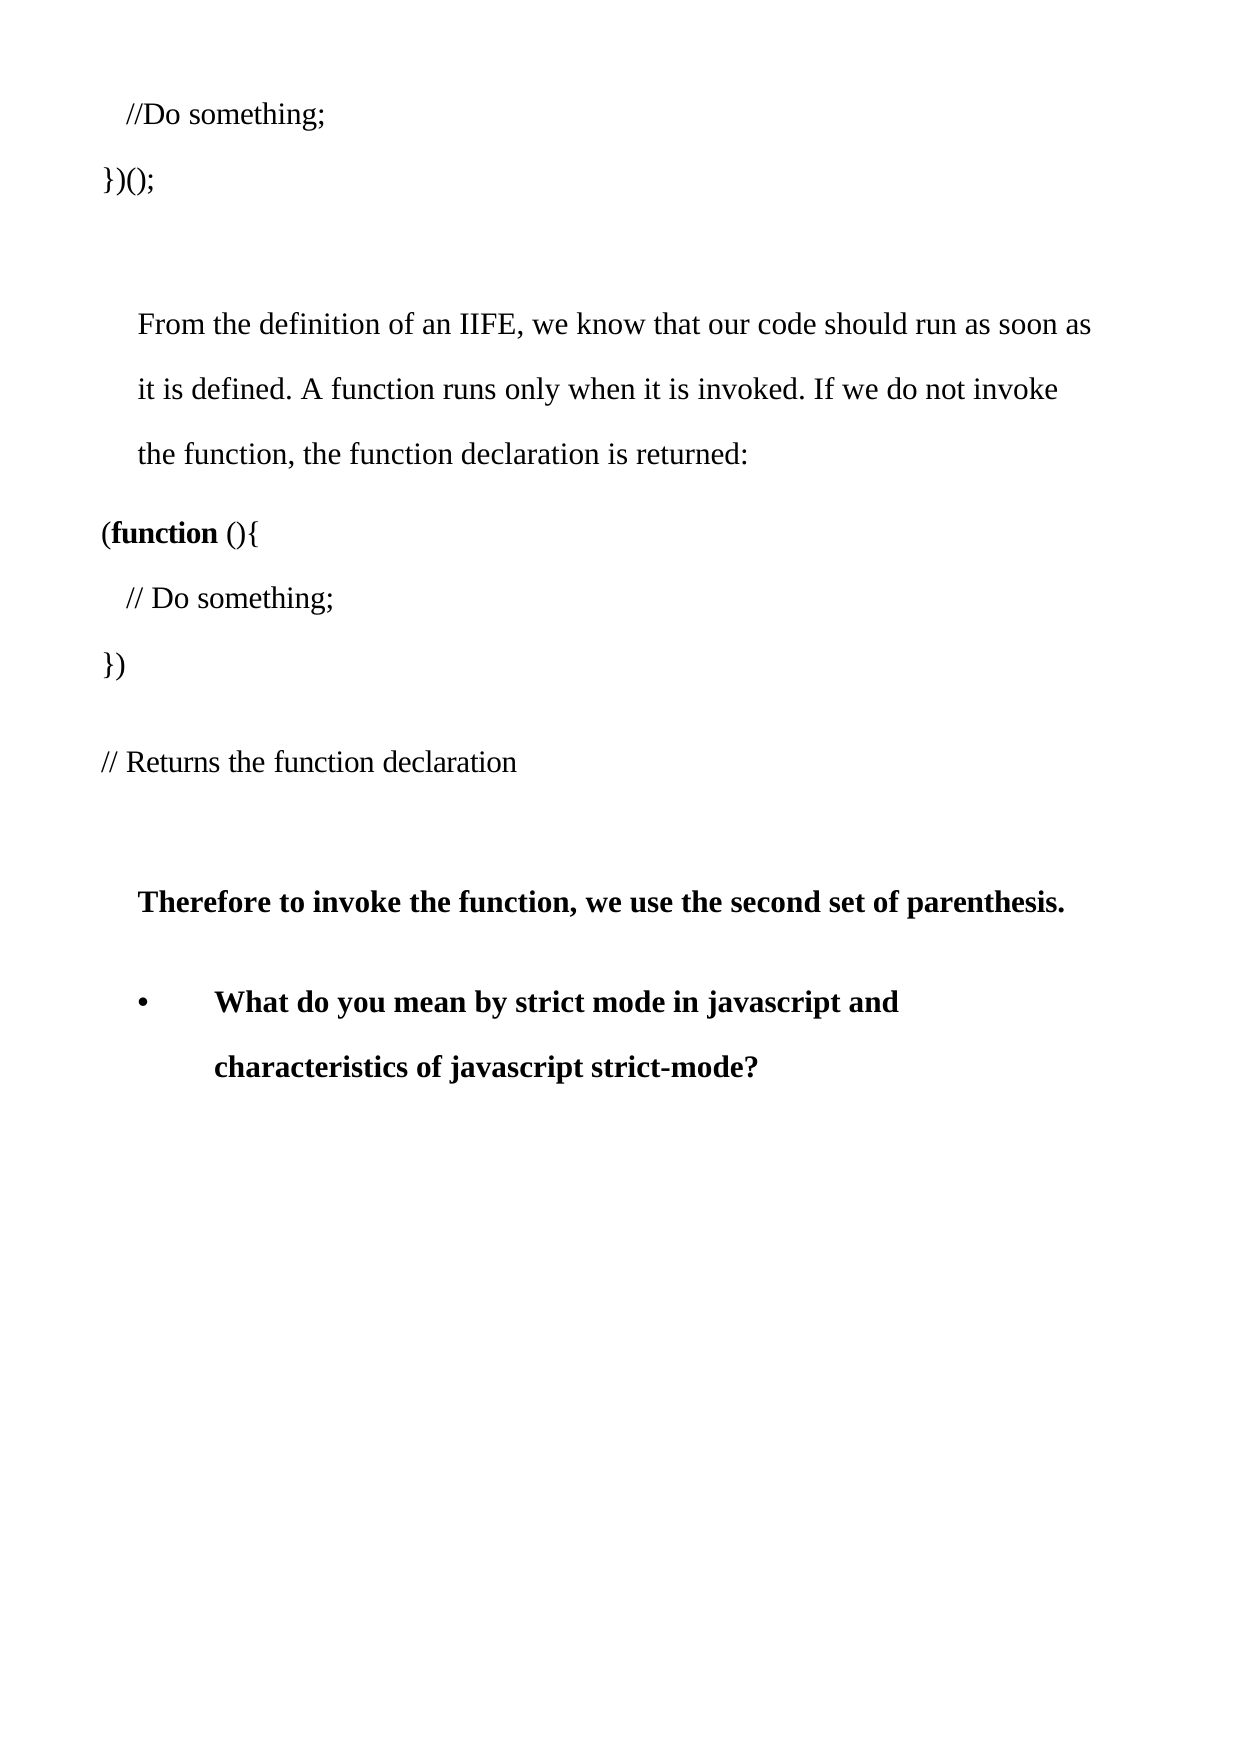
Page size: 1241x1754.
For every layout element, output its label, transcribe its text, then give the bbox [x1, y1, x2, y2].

text //Do something; [126, 81, 1165, 146]
text (function (){ [101, 500, 1165, 565]
text }) [101, 630, 1165, 695]
text From the definition of an IIFE, we know that our code should run as soon as it is defined. A function runs only when it is invoked. If we do not invoke the function, the function declaration is returned: [137, 290, 1103, 485]
text Therefore to invoke the function, we use the second set of parenthesis. [137, 869, 1165, 934]
text // Returns the function declaration [101, 728, 1165, 793]
text })(); [101, 146, 1165, 211]
list What do you mean by strict mode in javascript and characteristics of javascript strict-mode? [137, 968, 930, 1098]
text // Do something; [126, 565, 1165, 630]
